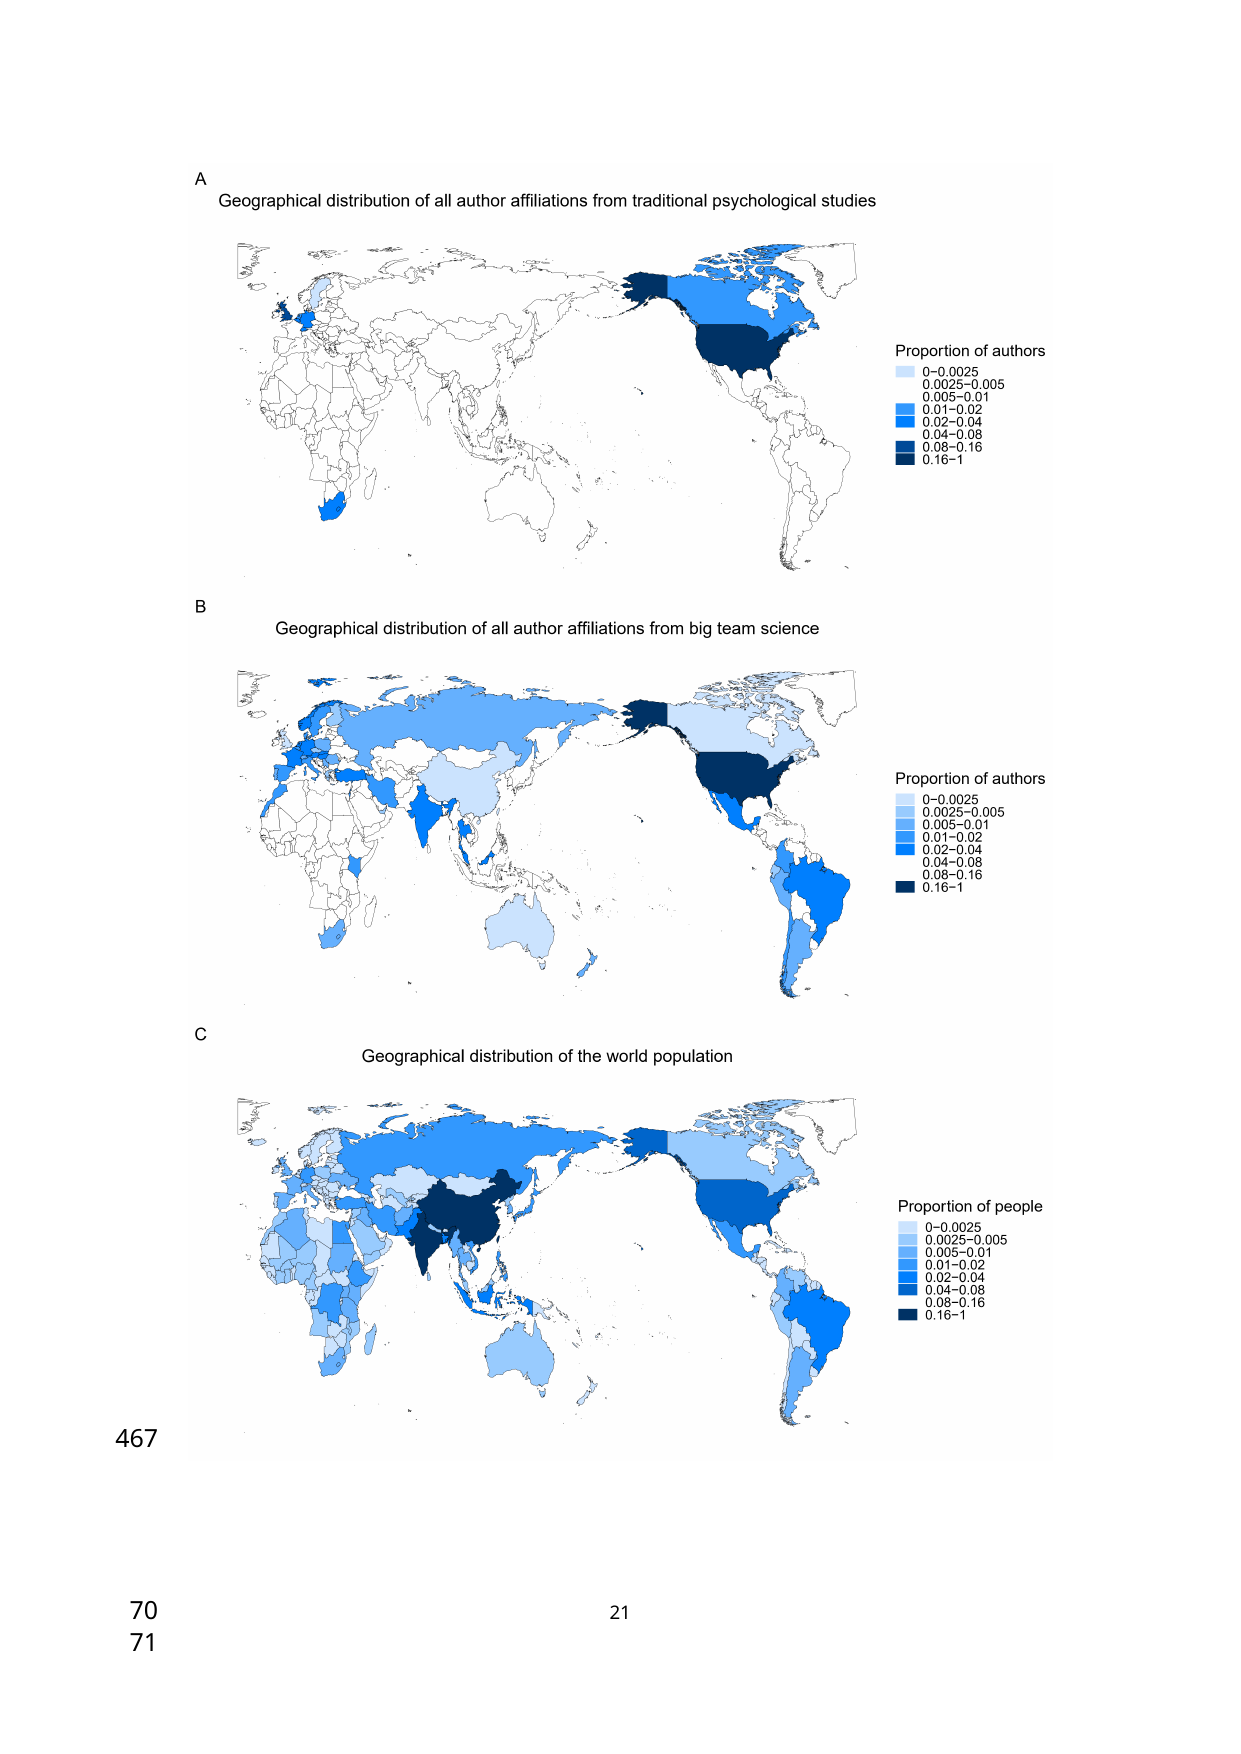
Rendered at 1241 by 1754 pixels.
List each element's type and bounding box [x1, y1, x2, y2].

picture [187, 163, 1053, 1461]
